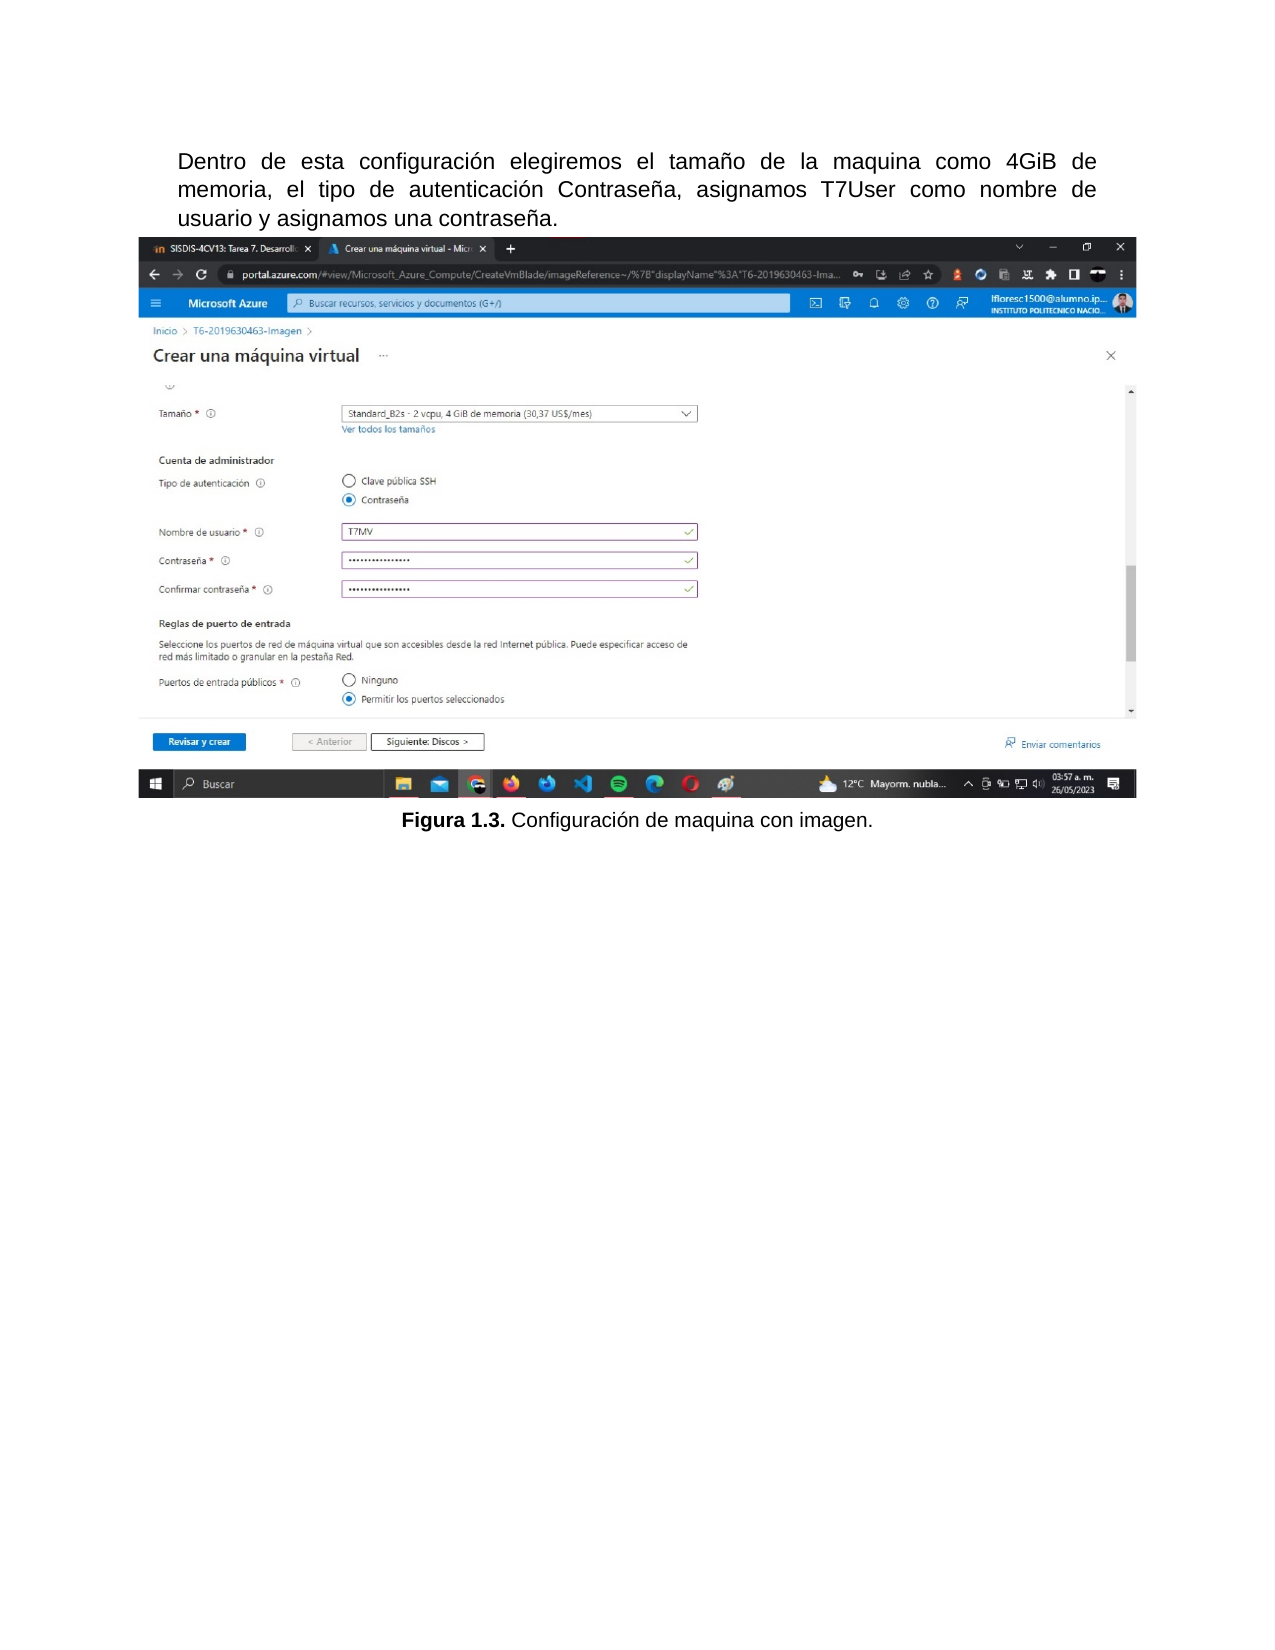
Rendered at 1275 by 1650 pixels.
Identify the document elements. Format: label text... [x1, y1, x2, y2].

picture [138, 237, 1137, 798]
text Dentro de esta configuración elegiremos el tamaño de la maquina como 4GiB de memoria, el tipo de autenticación Contraseña, asignamos T7User como nombre de usuario y asignamos una contraseña. [177, 148, 1098, 231]
text Figura 1.3. Configuración de maquina con imagen. [177, 808, 1098, 832]
